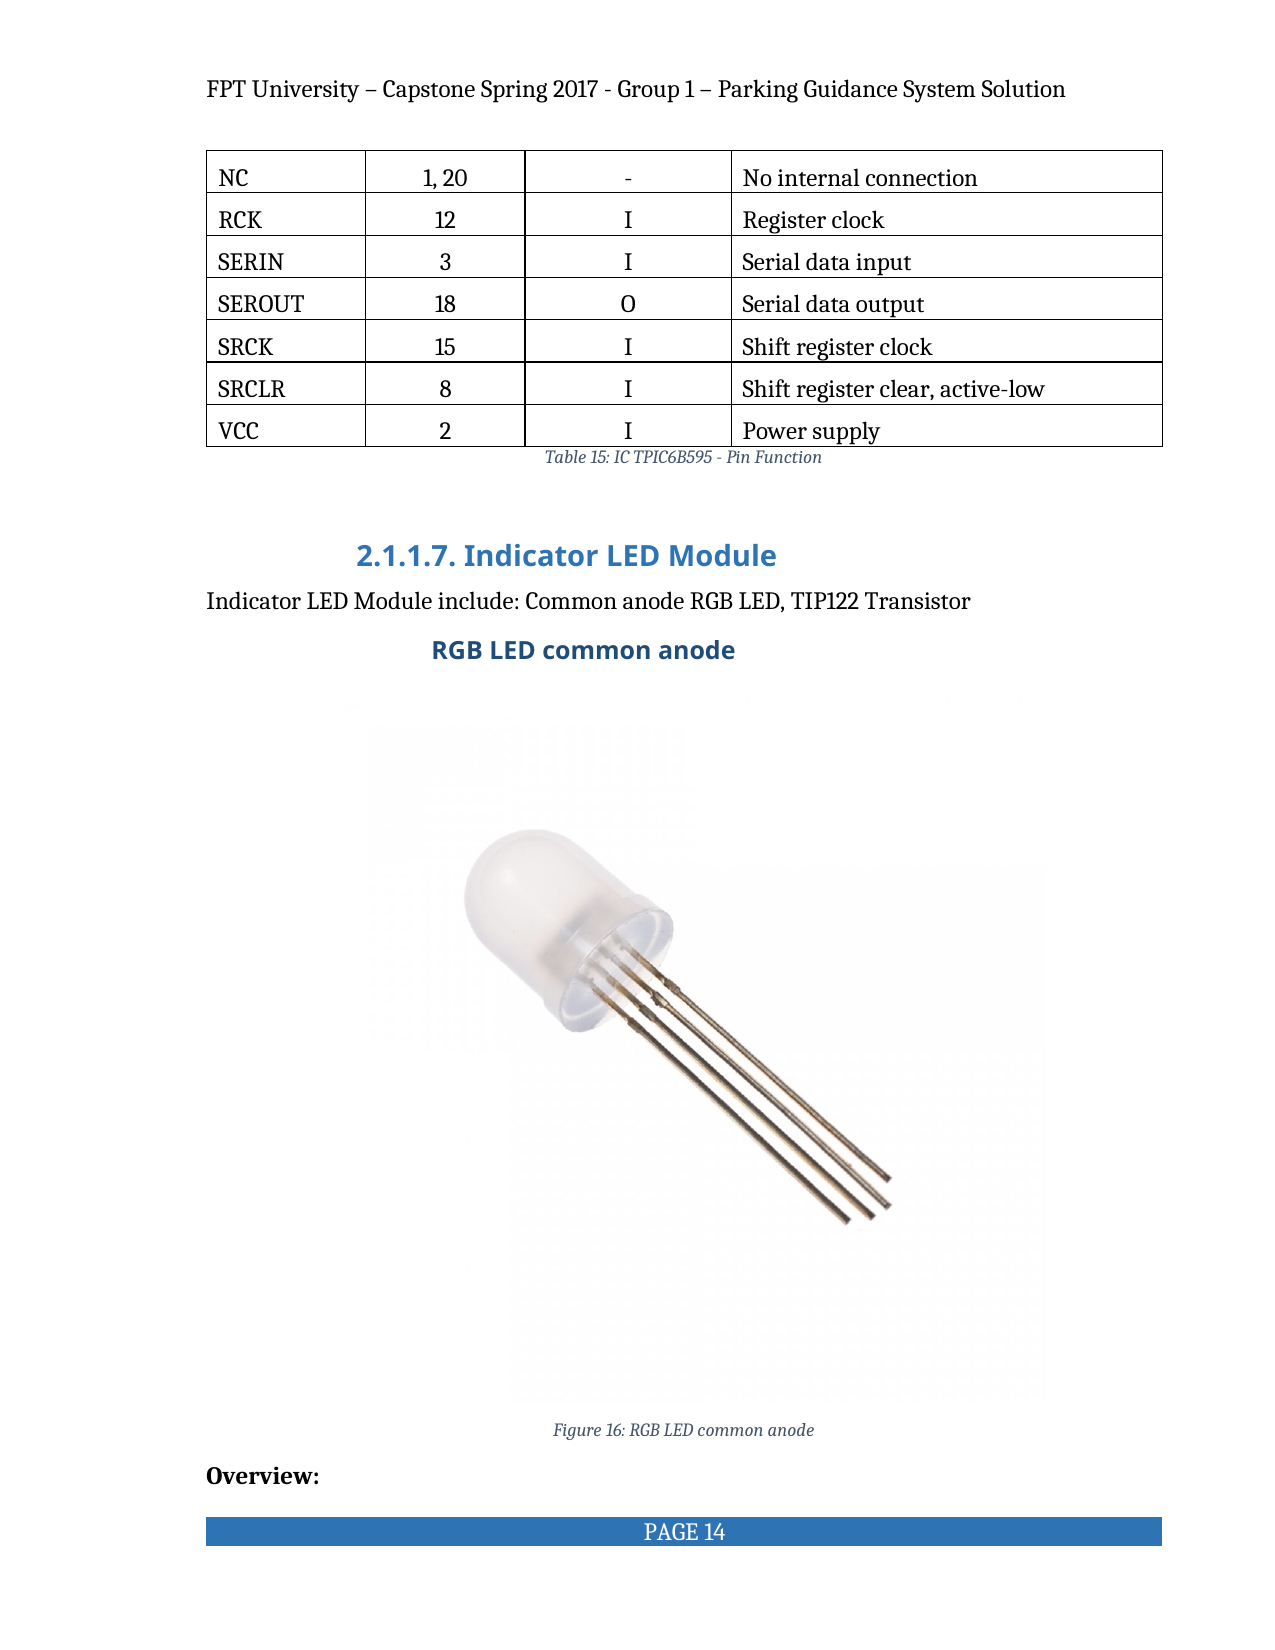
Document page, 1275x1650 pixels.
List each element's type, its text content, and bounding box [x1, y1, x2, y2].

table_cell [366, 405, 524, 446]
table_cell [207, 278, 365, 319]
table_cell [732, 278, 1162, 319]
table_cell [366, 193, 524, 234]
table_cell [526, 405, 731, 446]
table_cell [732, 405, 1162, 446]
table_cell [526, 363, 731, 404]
text Overview: [206, 1462, 1162, 1491]
text Table 15: IC TPIC6B595 - Pin Function [206, 447, 1162, 469]
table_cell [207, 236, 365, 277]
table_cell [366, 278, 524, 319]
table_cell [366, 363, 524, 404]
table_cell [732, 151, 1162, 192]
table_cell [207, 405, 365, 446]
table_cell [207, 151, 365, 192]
text Figure 16: RGB LED common anode [206, 1419, 1162, 1441]
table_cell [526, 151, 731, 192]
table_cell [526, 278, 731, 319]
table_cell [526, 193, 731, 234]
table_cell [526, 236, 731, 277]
subtitle Indicator LED Module [206, 535, 1162, 574]
subtitle RGB LED common anode [356, 632, 1162, 667]
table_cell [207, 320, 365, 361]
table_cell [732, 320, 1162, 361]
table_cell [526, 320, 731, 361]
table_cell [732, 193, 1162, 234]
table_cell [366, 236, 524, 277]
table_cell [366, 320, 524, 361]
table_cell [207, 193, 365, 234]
text Indicator LED Module include: Common anode RGB LED, TIP122 Transistor [206, 587, 1162, 616]
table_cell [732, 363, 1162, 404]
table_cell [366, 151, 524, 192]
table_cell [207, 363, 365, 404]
picture [322, 679, 1047, 1403]
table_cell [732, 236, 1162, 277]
